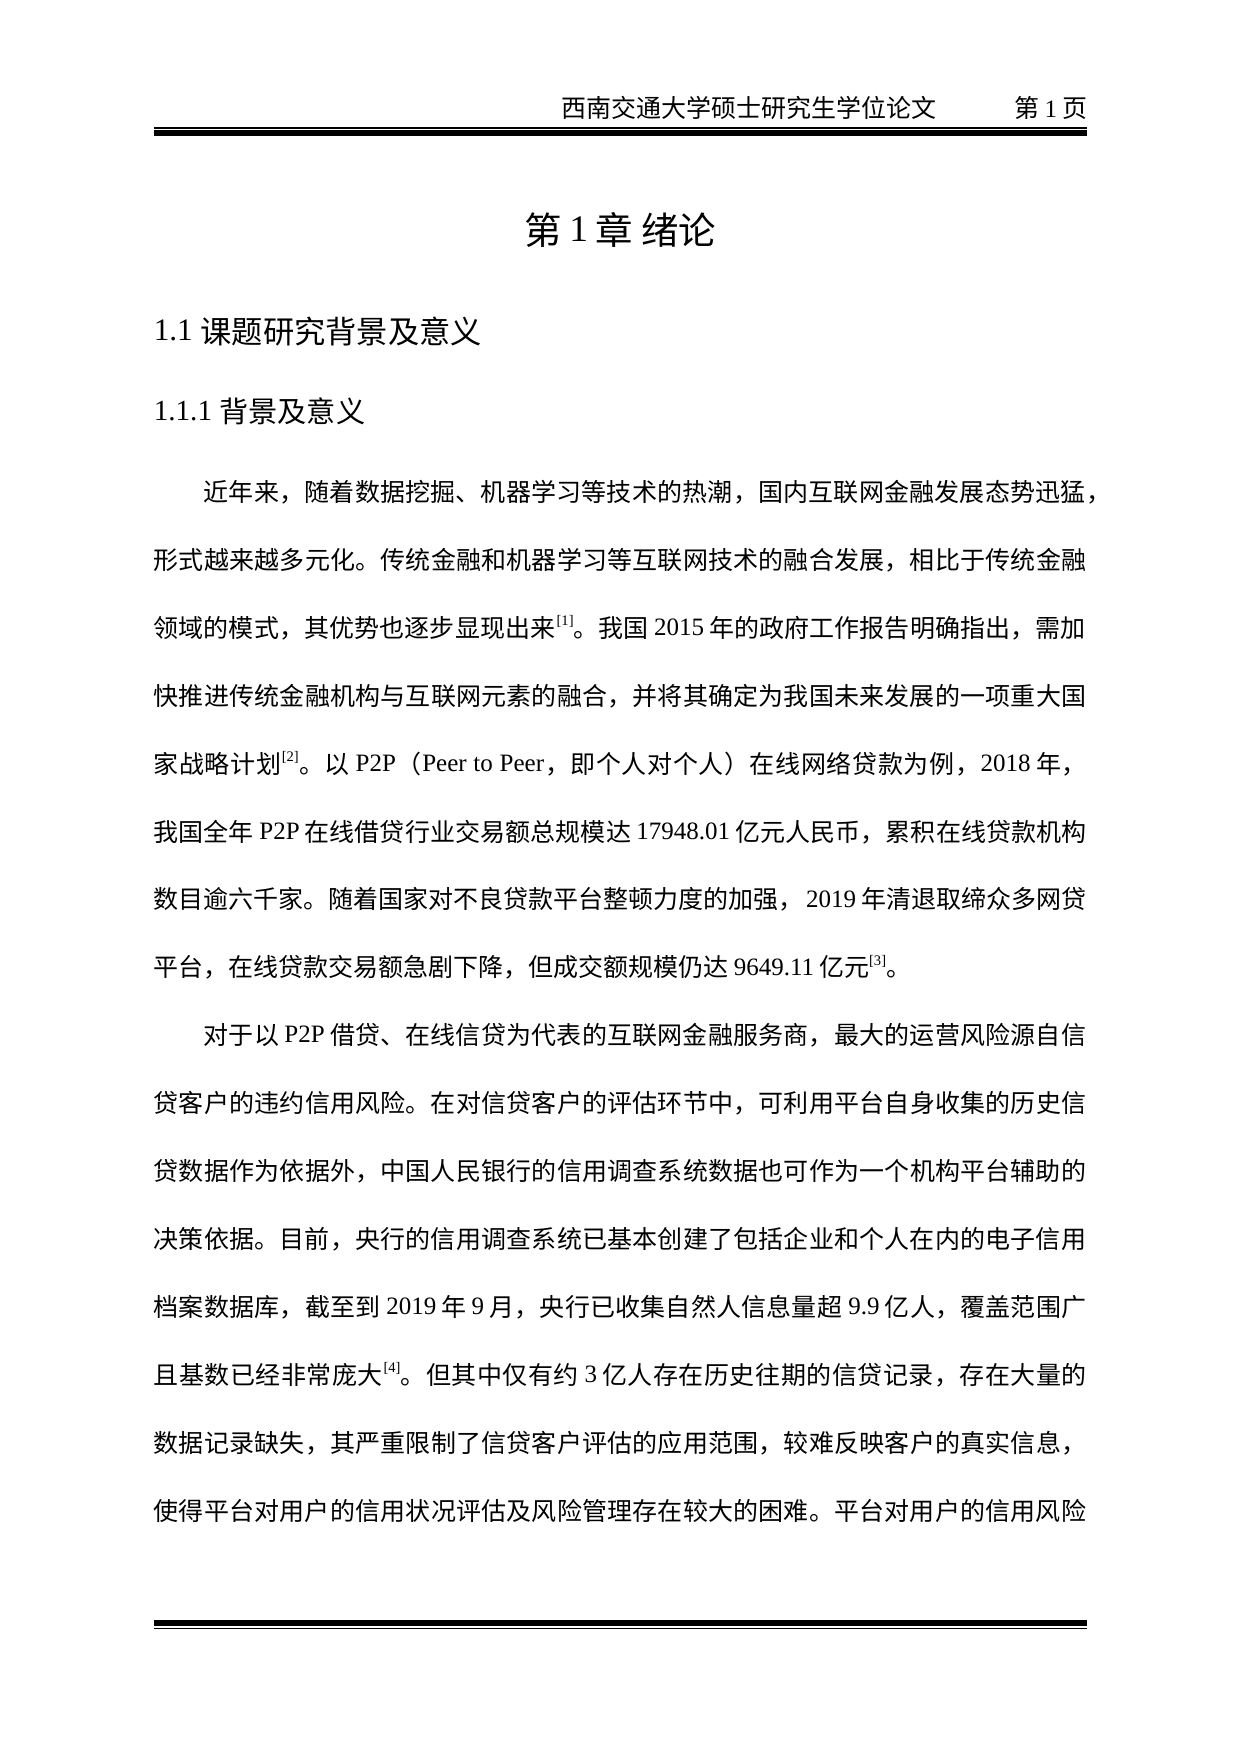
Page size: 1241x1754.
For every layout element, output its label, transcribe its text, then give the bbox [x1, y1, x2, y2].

title 1.1.1 背景及意义 [153, 376, 1087, 444]
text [153, 1000, 1087, 1543]
subtitle 1.1 课题研究背景及意义 [153, 296, 1087, 364]
subtitle 第1章 绪论 [153, 194, 1087, 262]
text 近年来，随着数据挖掘、机器学习等技术的热潮，国内互联网金融发展态势迅猛，形式越来越多元化。传统金融和机器学习等互联网技术的融合发展，相比于传统金融领域的模式，其优势也逐步显现出来[1]。我国2015年的政府工作报告明确指出，需加快推进传统金融机构与互联网元素的融合，并将其确定为我国未来发展的一项重大国家战略计划[2]。以P2P（Peer to Peer，即个人对个人）在线网络贷款为例，2018年，我国全年P2P在线借贷行业交易额总规模达17948.01亿元人民币，累积在线贷款机构数目逾六千家。随着国家对不良贷款平台整顿力度的加强，2019年清退取缔众多网贷平台，在线贷款交易额急剧下降，但成交额规模仍达9649.11亿元[3]。 [153, 457, 1087, 1000]
